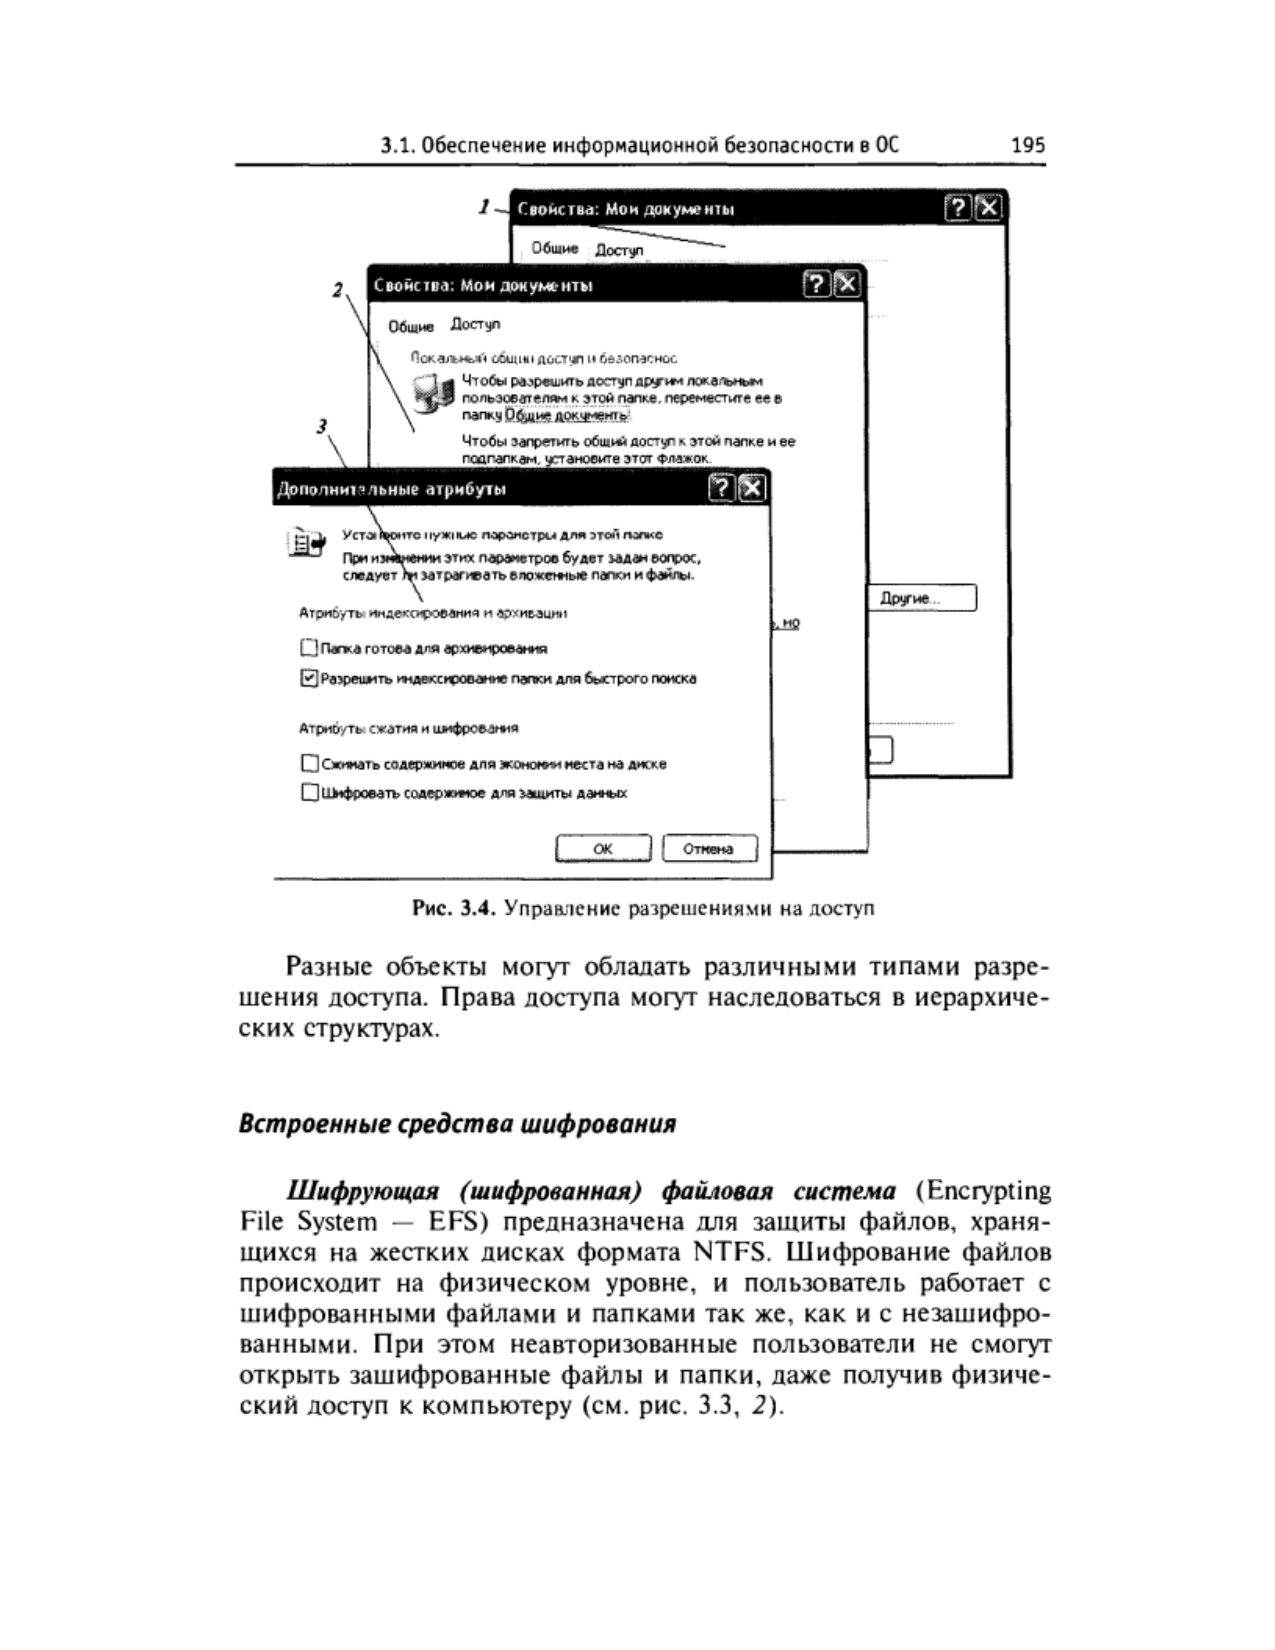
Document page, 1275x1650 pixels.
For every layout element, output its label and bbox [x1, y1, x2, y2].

text [177, 118, 1186, 1494]
picture [177, 118, 1095, 1489]
